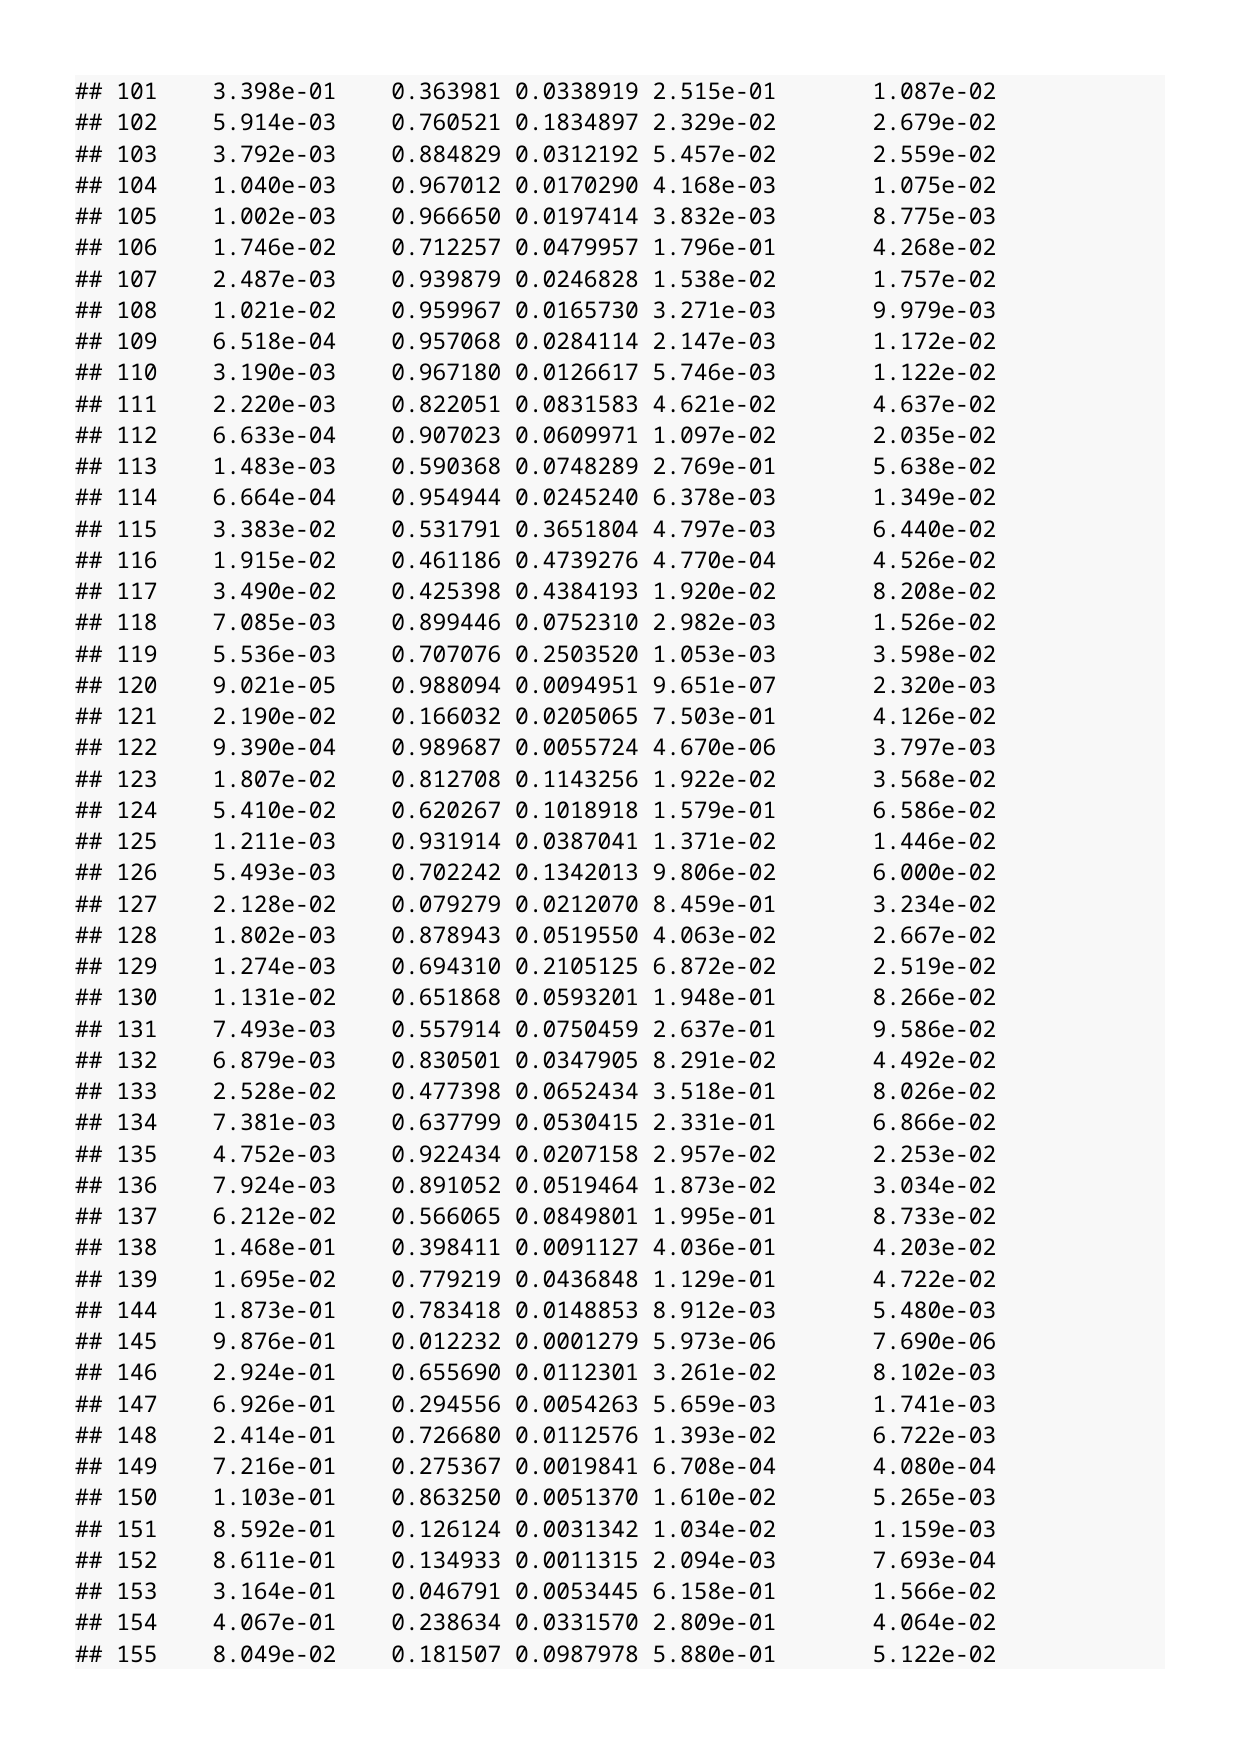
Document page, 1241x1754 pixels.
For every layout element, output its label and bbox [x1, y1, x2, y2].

text [75, 75, 1165, 1669]
